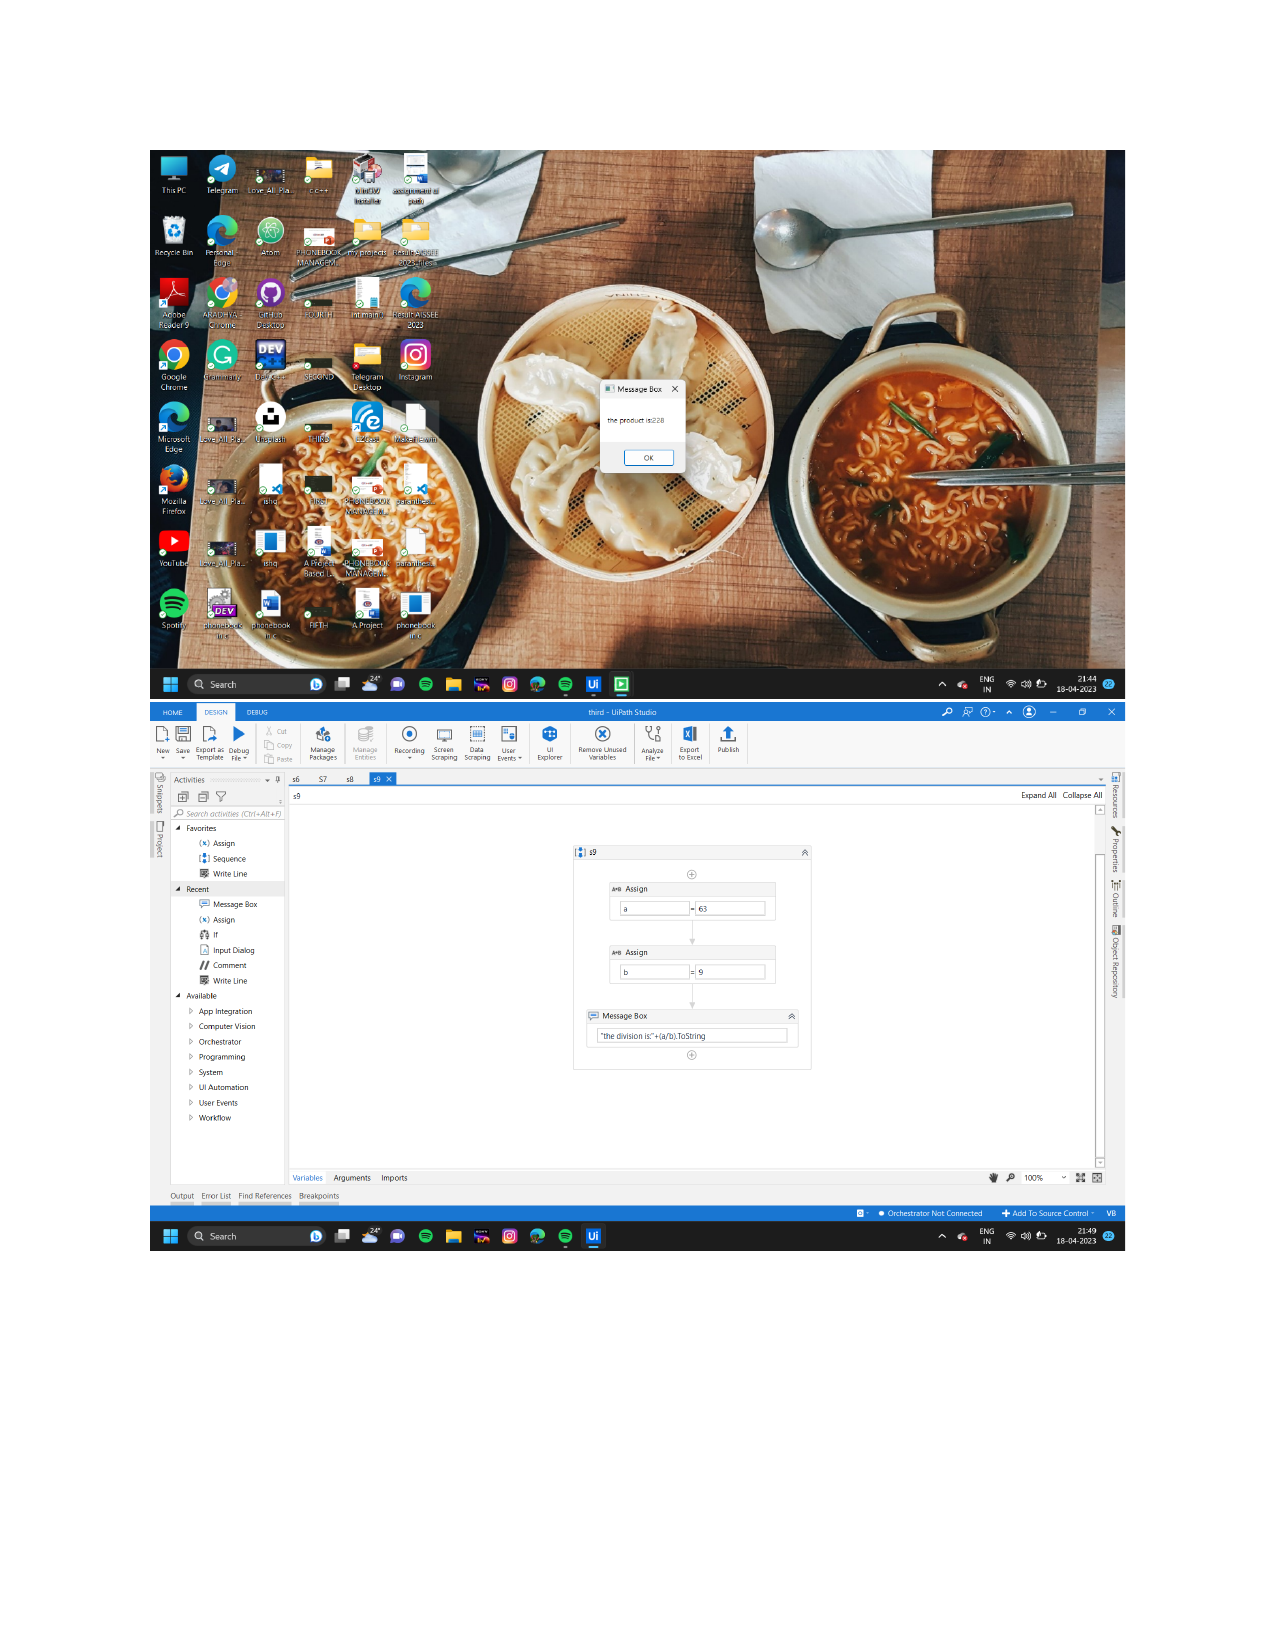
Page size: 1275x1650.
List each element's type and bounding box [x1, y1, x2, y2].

picture [150, 702, 1125, 1251]
picture [150, 150, 1125, 699]
